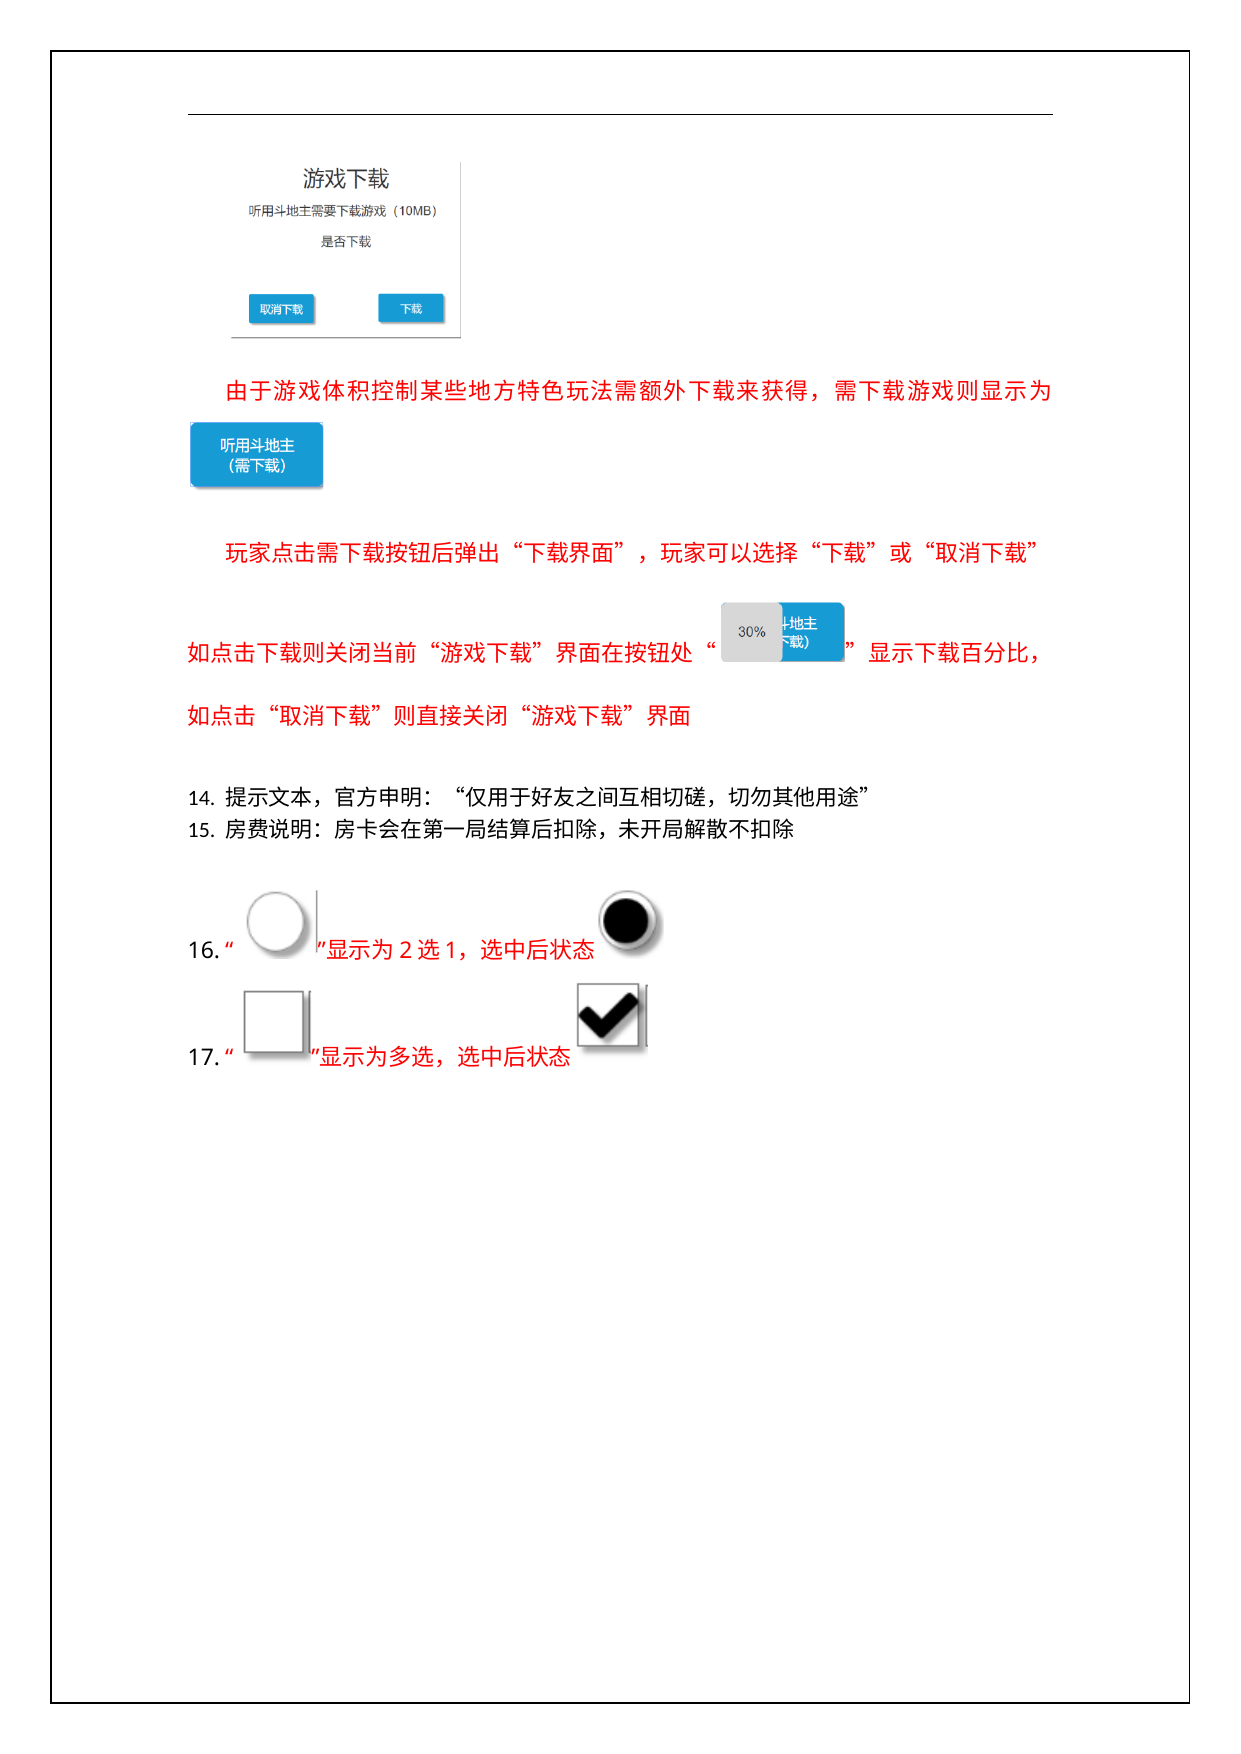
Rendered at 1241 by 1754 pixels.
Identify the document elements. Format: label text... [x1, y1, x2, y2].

picture [187, 422, 324, 491]
picture [718, 598, 845, 662]
picture [571, 974, 648, 1066]
picture [233, 980, 312, 1066]
text 玩家点击需下载按钮后弹出“下载界面”，玩家可以选择“下载”或“取消下载”如点击下载则关闭当前“游戏下载”界面在按钮处“”显示下载百分比，如点击“取消下载”则直接关闭“游戏下载”界面 [187, 519, 1053, 747]
text 由于游戏体积控制某些地方特色玩法需额外下载来获得，需下载游戏则显示为 [187, 357, 1053, 519]
list “”显示为2选1，选中后状态 [187, 877, 1053, 974]
picture [595, 886, 664, 959]
picture [231, 162, 461, 339]
list 提示文本，官方申明：“仅用于好友之间互相切磋，切勿其他用途” [187, 779, 1053, 812]
picture [233, 889, 318, 959]
list 房费说明：房卡会在第一局结算后扣除，未开局解散不扣除 [187, 812, 1053, 844]
list “”显示为多选，选中后状态 [187, 974, 1053, 1072]
